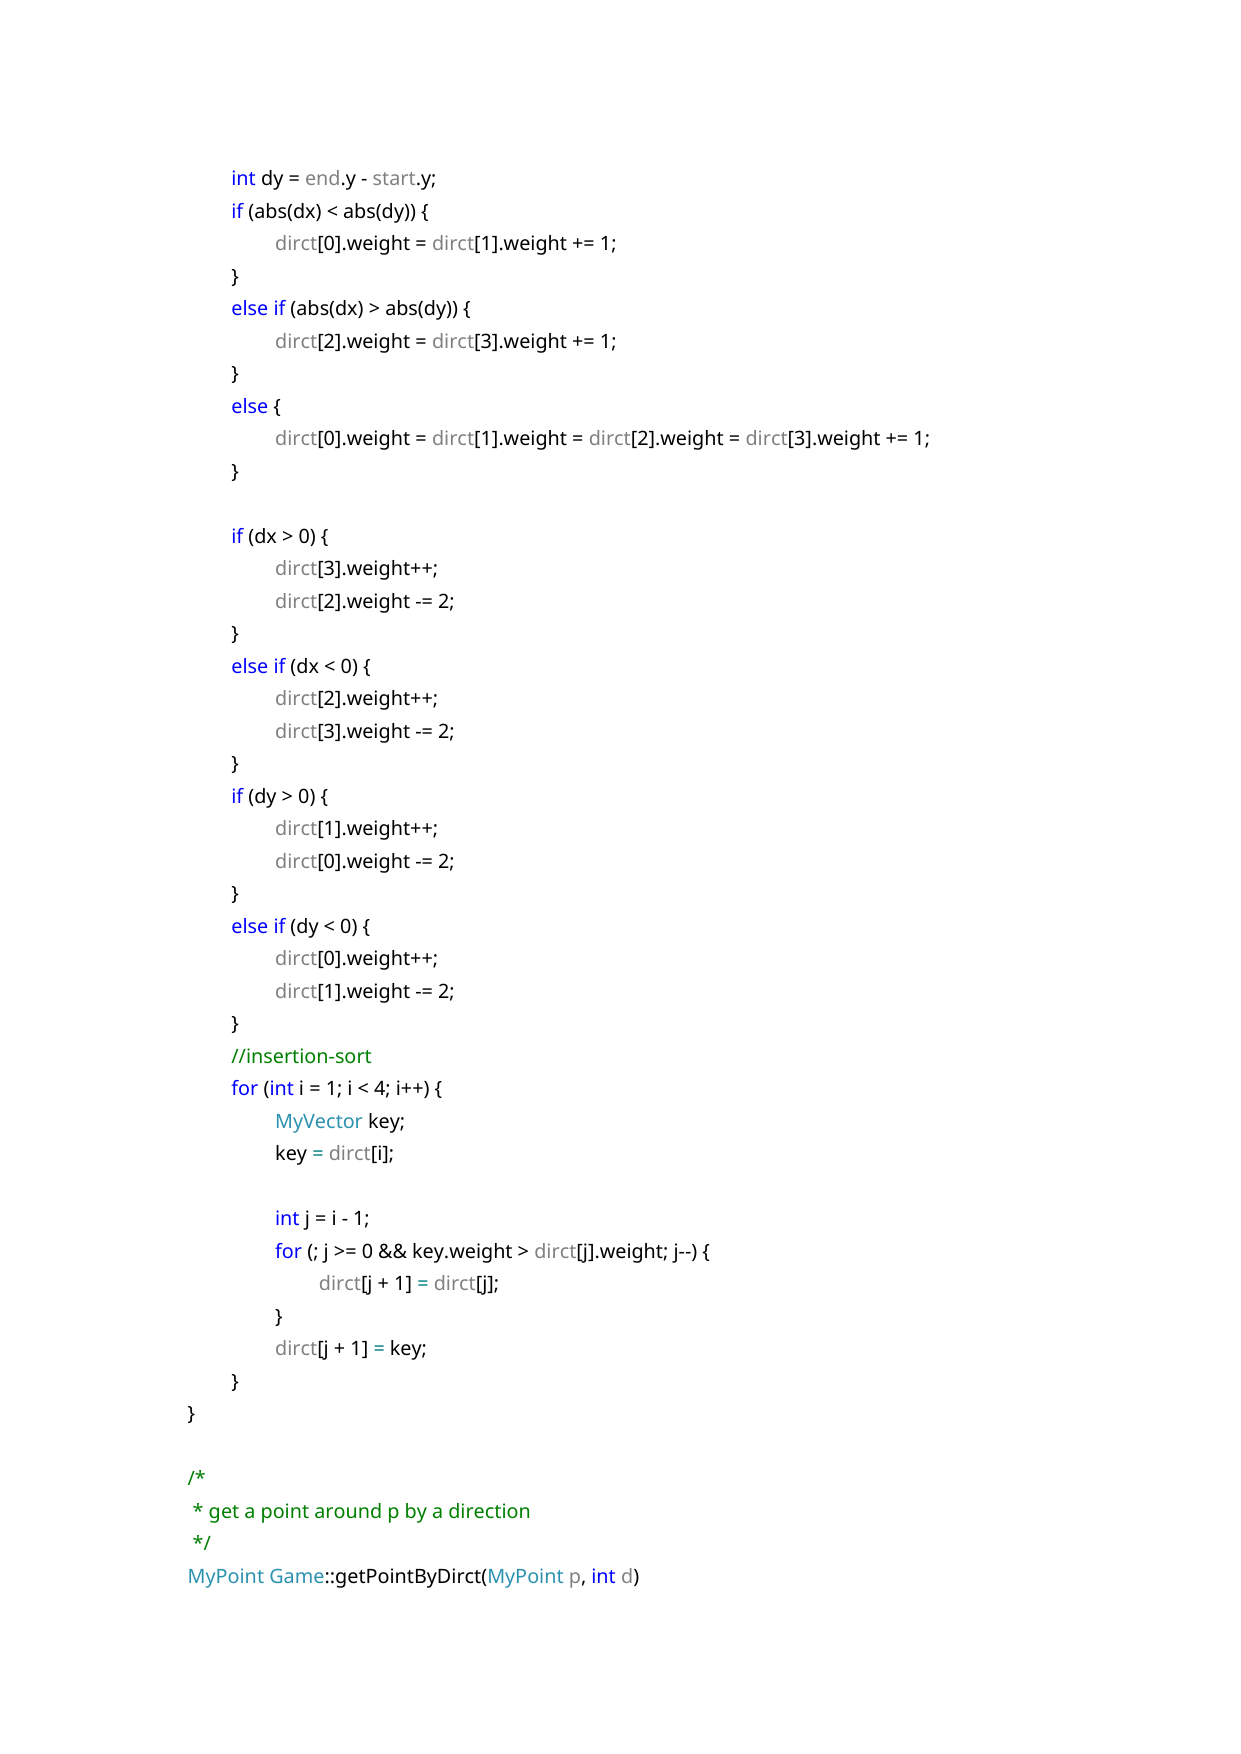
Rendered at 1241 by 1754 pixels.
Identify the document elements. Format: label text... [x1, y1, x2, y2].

text MyVector key; [187, 1104, 1053, 1137]
text dirct[0].weight = dirct[1].weight = dirct[2].weight = dirct[3].weight += 1; [187, 422, 1053, 454]
text dirct[1].weight -= 2; [187, 974, 1053, 1007]
text if (abs(dx) < abs(dy)) { [187, 194, 1053, 227]
text MyPoint Game::getPointByDirct(MyPoint p, int d) [187, 1559, 1053, 1592]
text dirct[0].weight = dirct[1].weight += 1; [187, 227, 1053, 259]
text for (; j >= 0 && key.weight > dirct[j].weight; j--) { [187, 1234, 1053, 1267]
text } [187, 1007, 1053, 1039]
text dirct[3].weight -= 2; [187, 714, 1053, 747]
text } [187, 1364, 1053, 1397]
text if (dx > 0) { [187, 519, 1053, 552]
text } [187, 259, 1053, 292]
text dirct[0].weight++; [187, 942, 1053, 974]
text */ [187, 1527, 1053, 1559]
text int j = i - 1; [187, 1202, 1053, 1234]
text } [187, 1397, 1053, 1429]
text } [187, 877, 1053, 909]
text else if (abs(dx) > abs(dy)) { [187, 292, 1053, 324]
text } [187, 1299, 1053, 1332]
text int dy = end.y - start.y; [187, 162, 1053, 194]
text dirct[2].weight++; [187, 682, 1053, 714]
text } [187, 747, 1053, 779]
text else if (dy < 0) { [187, 909, 1053, 942]
text else { [187, 389, 1053, 422]
text for (int i = 1; i < 4; i++) { [187, 1072, 1053, 1104]
text } [187, 454, 1053, 487]
text * get a point around p by a direction [187, 1494, 1053, 1527]
text //insertion-sort [187, 1039, 1053, 1072]
text dirct[2].weight -= 2; [187, 584, 1053, 617]
text dirct[2].weight = dirct[3].weight += 1; [187, 324, 1053, 357]
text if (dy > 0) { [187, 779, 1053, 812]
text key = dirct[i]; [187, 1137, 1053, 1169]
text dirct[1].weight++; [187, 812, 1053, 844]
text dirct[3].weight++; [187, 552, 1053, 584]
text /* [187, 1462, 1053, 1494]
text dirct[j + 1] = key; [187, 1332, 1053, 1364]
text dirct[j + 1] = dirct[j]; [187, 1267, 1053, 1299]
text } [187, 617, 1053, 649]
text } [187, 357, 1053, 389]
text dirct[0].weight -= 2; [187, 844, 1053, 877]
text else if (dx < 0) { [187, 649, 1053, 682]
